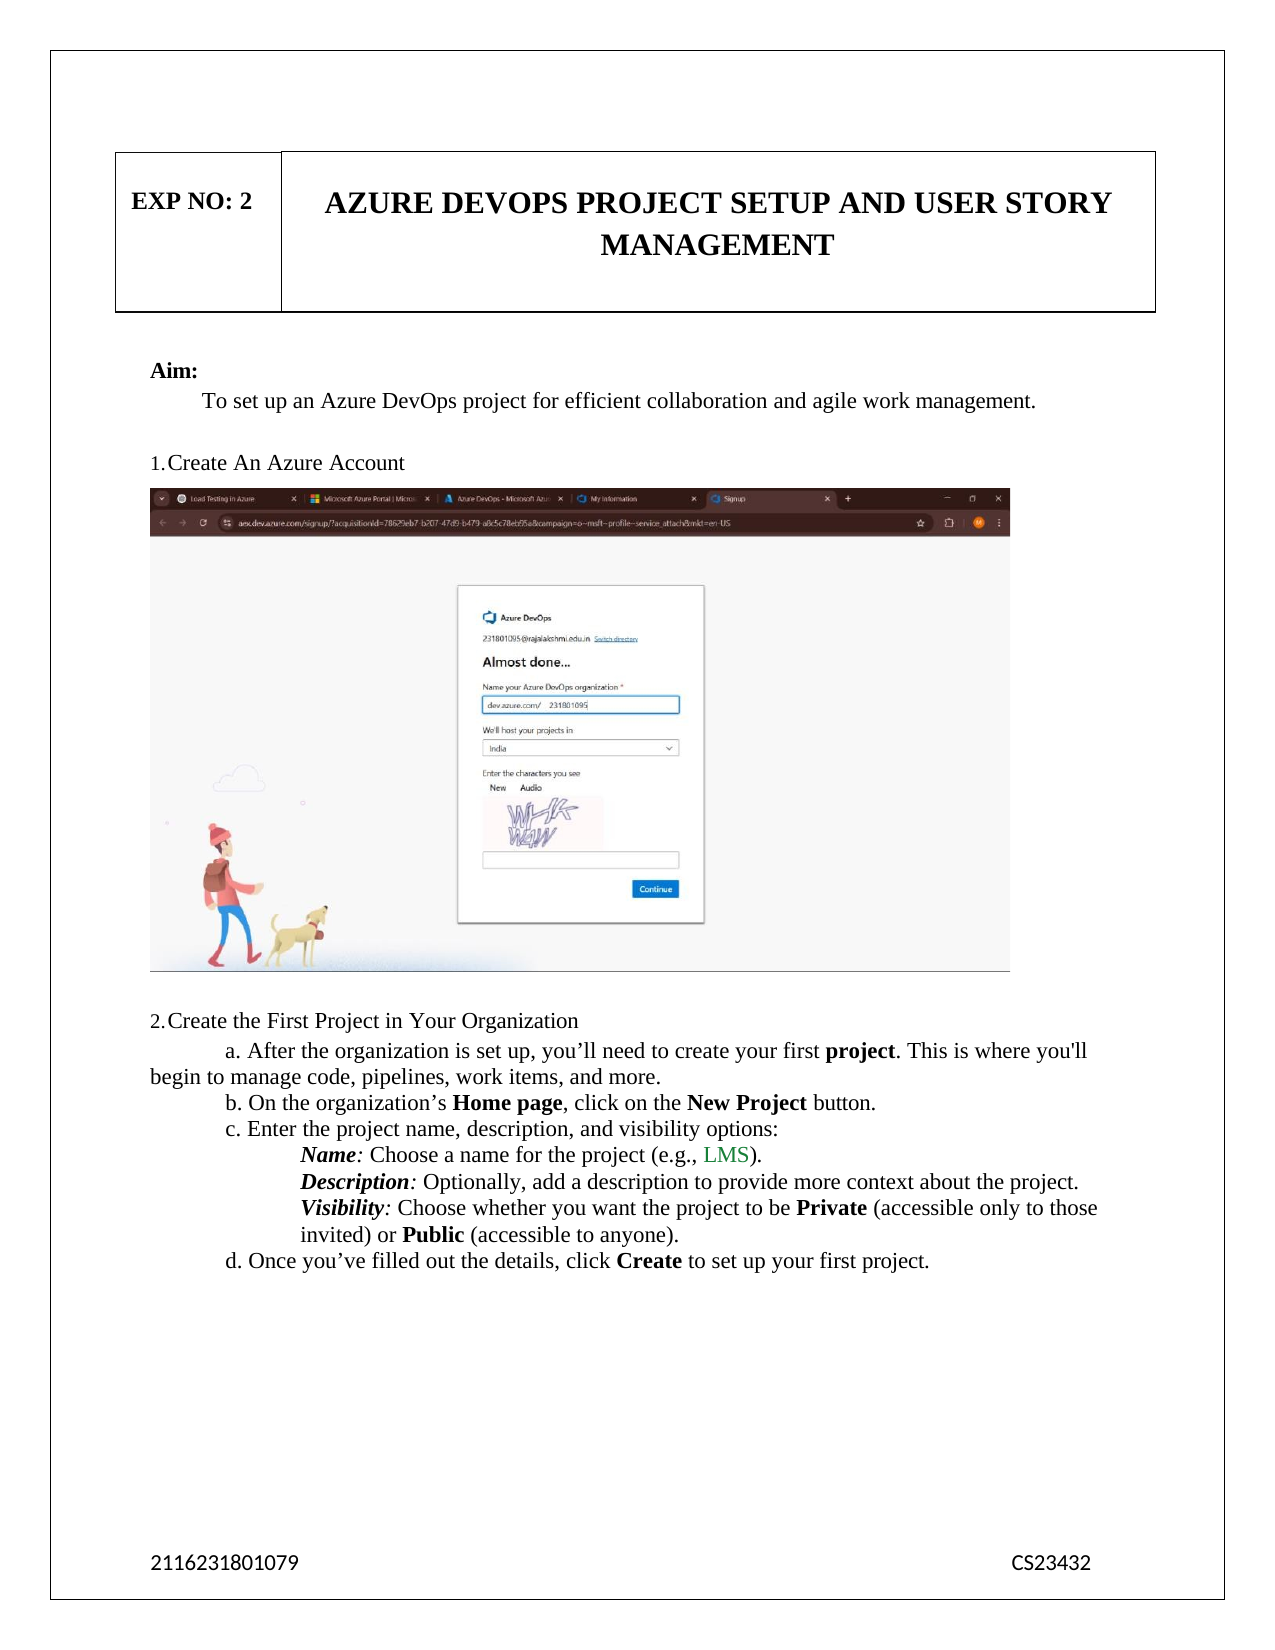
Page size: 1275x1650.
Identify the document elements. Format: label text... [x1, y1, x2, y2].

list Create An Azure Account [150, 448, 1187, 475]
picture [150, 488, 1011, 972]
text To set up an Azure DevOps project for efficient collaboration and agile work management. [202, 388, 1187, 414]
list On the organization’s Home page, click on the New Project button. [225, 1089, 1187, 1115]
list After the organization is set up, you’ll need to create your first project. This is where you'll begin to manage code, pipelines, work items, and more. [150, 1037, 1088, 1089]
list Enter the project name, description, and visibility options: [225, 1115, 1187, 1142]
text Description: Optionally, add a description to provide more context about the project. Visibility: Choose whether you want the project to be Private (accessible only to those invited) or Public (accessible to anyone). [300, 1168, 1161, 1247]
list Create the First Project in Your Organization [150, 1007, 1187, 1033]
text Aim: [150, 357, 1187, 384]
text Name: Choose a name for the project (e.g., LMS). [300, 1142, 1187, 1168]
list Once you’ve filled out the details, click Create to set up your first project. [225, 1247, 1187, 1273]
